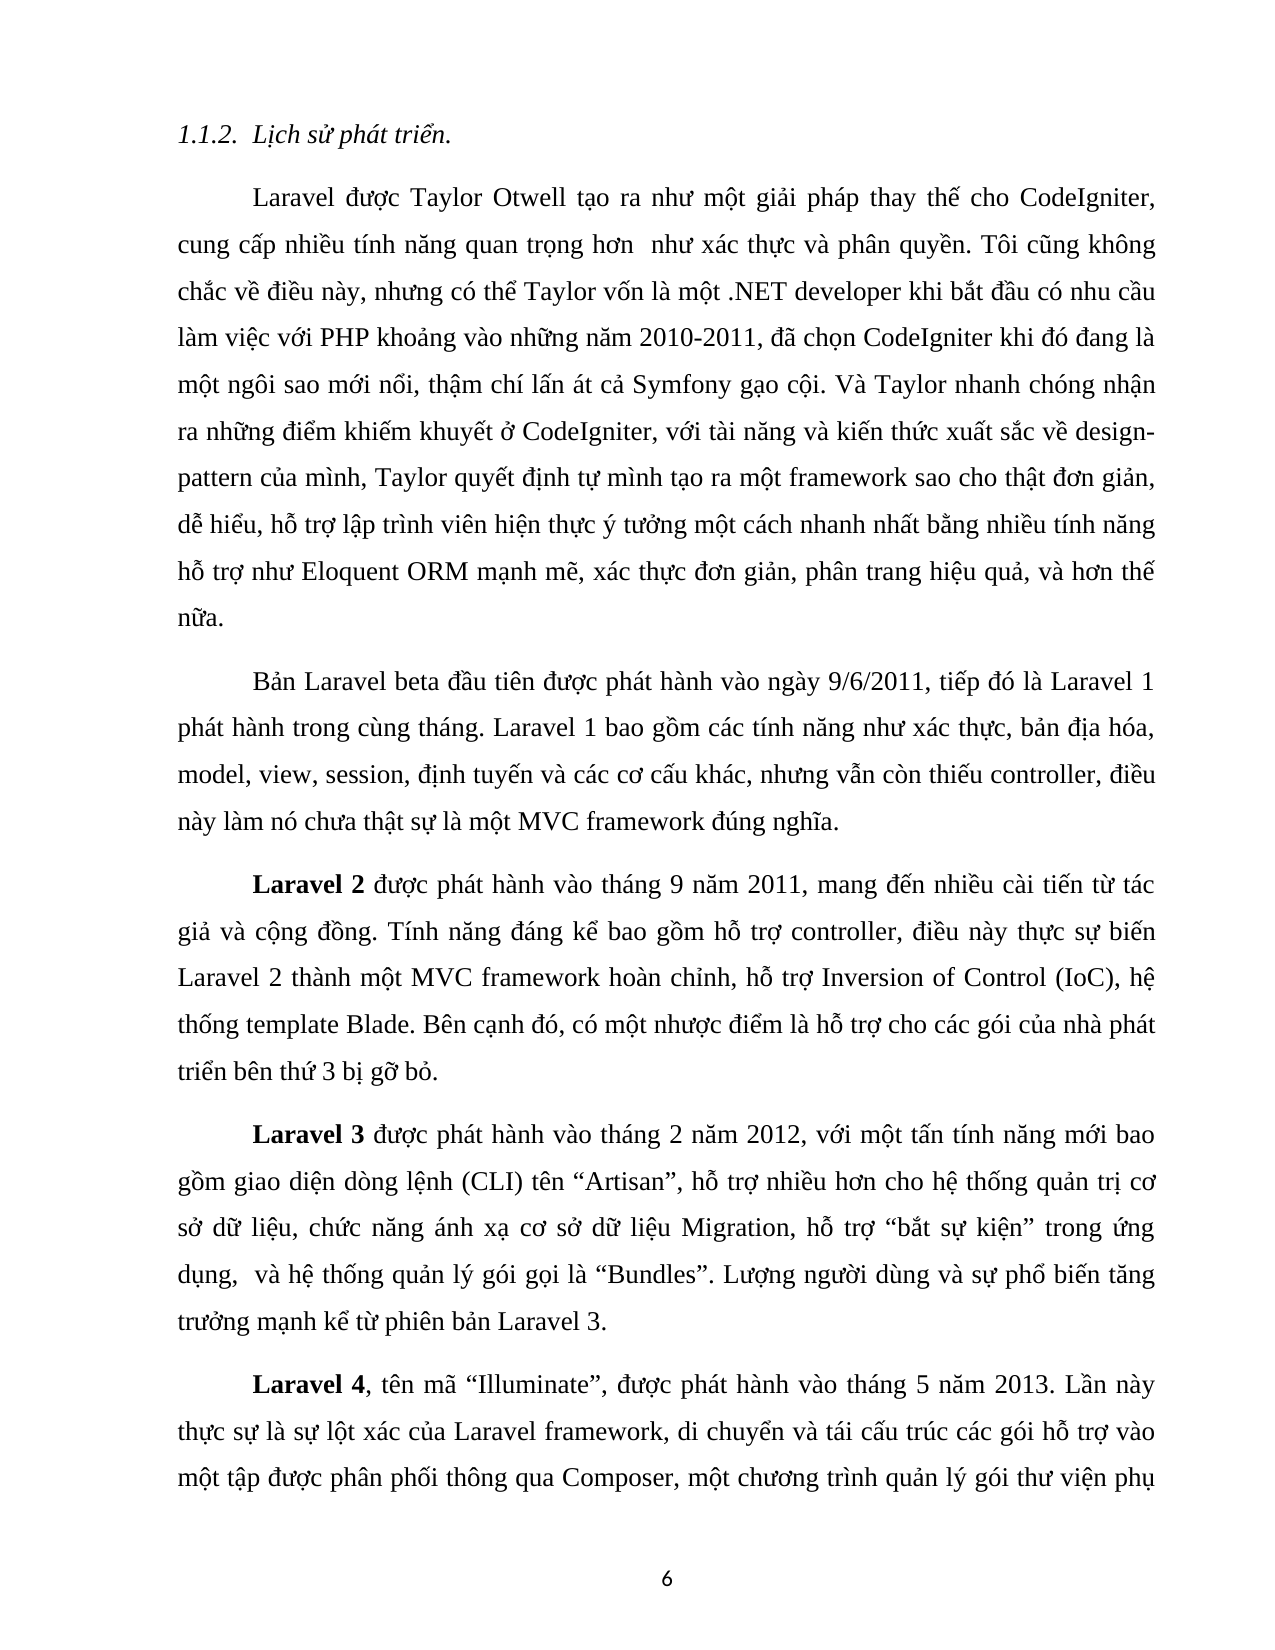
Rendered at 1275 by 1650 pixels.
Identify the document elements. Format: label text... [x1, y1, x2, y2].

text Bản Laravel beta đầu tiên được phát hành vào ngày 9/6/2011, tiếp đó là Laravel 1 phát hành trong cùng tháng. Laravel 1 bao gồm các tính năng như xác thực, bản địa hóa, model, view, session, định tuyến và các cơ cấu khác, nhưng vẫn còn thiếu controller, điều này làm nó chưa thật sự là một MVC framework đúng nghĩa. [177, 665, 1157, 836]
list Lịch sử phát triển. [177, 118, 1157, 149]
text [177, 1368, 1157, 1493]
text Laravel 2 được phát hành vào tháng 9 năm 2011, mang đến nhiều cài tiến từ tác giả và cộng đồng. Tính năng đáng kể bao gồm hỗ trợ controller, điều này thực sự biến Laravel 2 thành một MVC framework hoàn chỉnh, hỗ trợ Inversion of Control (IoC), hệ thống template Blade. Bên cạnh đó, có một nhược điểm là hỗ trợ cho các gói của nhà phát triển bên thứ 3 bị gỡ bỏ. [177, 868, 1157, 1086]
text Laravel 3 được phát hành vào tháng 2 năm 2012, với một tấn tính năng mới bao gồm giao diện dòng lệnh (CLI) tên “Artisan”, hỗ trợ nhiều hơn cho hệ thống quản trị cơ sở dữ liệu, chức năng ánh xạ cơ sở dữ liệu Migration, hỗ trợ “bắt sự kiện” trong ứng dụng, và hệ thống quản lý gói gọi là “Bundles”. Lượng người dùng và sự phổ biến tăng trưởng mạnh kể từ phiên bản Laravel 3. [177, 1118, 1157, 1336]
text Laravel được Taylor Otwell tạo ra như một giải pháp thay thế cho CodeIgniter, cung cấp nhiều tính năng quan trọng hơn như xác thực và phân quyền. Tôi cũng không chắc về điều này, nhưng có thể Taylor vốn là một .NET developer khi bắt đầu có nhu cầu làm việc với PHP khoảng vào những năm 2010-2011, đã chọn CodeIgniter khi đó đang là một ngôi sao mới nổi, thậm chí lấn át cả Symfony gạo cội. Và Taylor nhanh chóng nhận ra những điểm khiếm khuyết ở CodeIgniter, với tài năng và kiến thức xuất sắc về design-pattern của mình, Taylor quyết định tự mình tạo ra một framework sao cho thật đơn giản, dễ hiểu, hỗ trợ lập trình viên hiện thực ý tưởng một cách nhanh nhất bằng nhiều tính năng hỗ trợ như Eloquent ORM mạnh mẽ, xác thực đơn giản, phân trang hiệu quả, và hơn thế nữa. [177, 181, 1157, 633]
